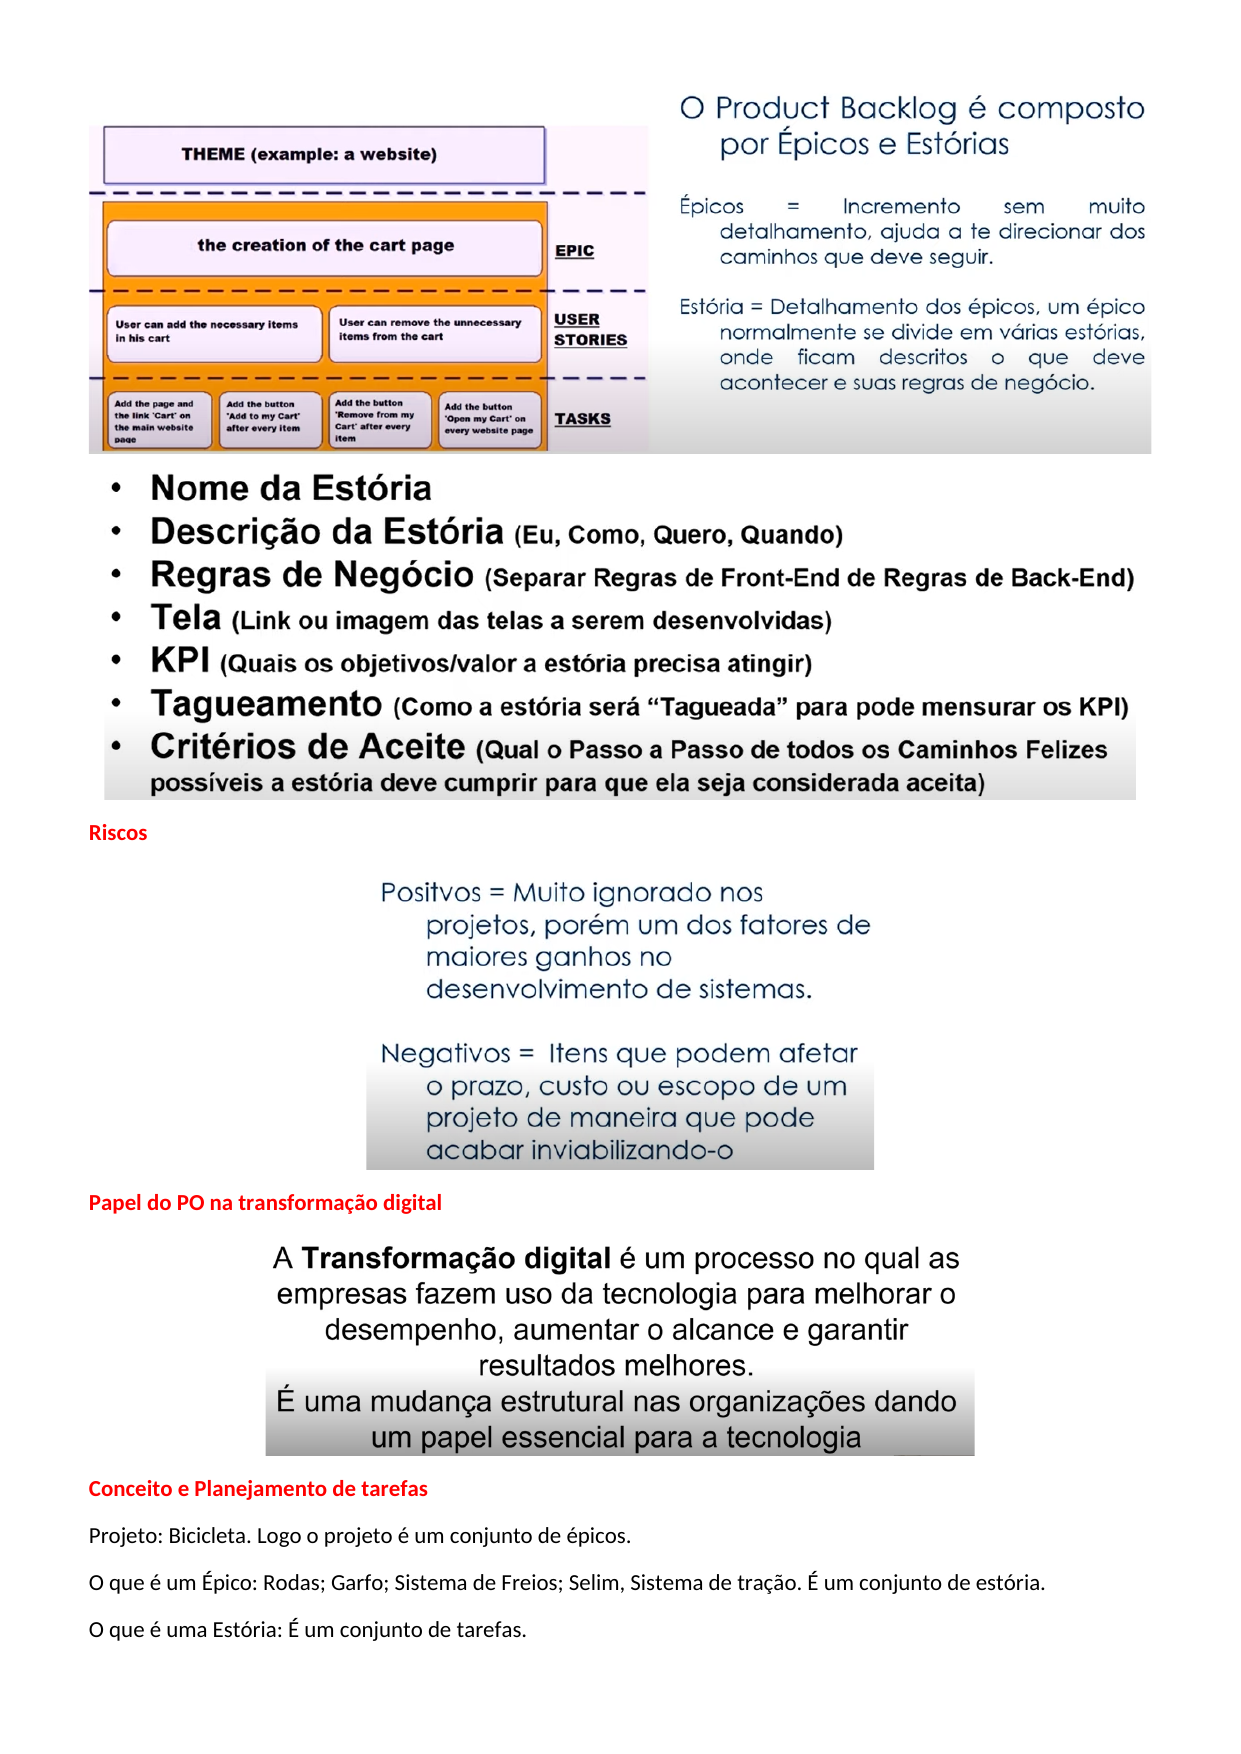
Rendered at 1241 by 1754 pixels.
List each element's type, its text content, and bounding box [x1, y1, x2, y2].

text Conceito e Planejamento de tarefas [89, 1474, 1152, 1502]
picture [265, 1235, 975, 1456]
picture [88, 88, 1152, 454]
text O que é um Épico: Rodas; Garfo; Sistema de Freios; Selim, Sistema de tração. É um conjunto de estória. [89, 1568, 1152, 1596]
text Papel do PO na transformação digital [89, 1188, 1152, 1216]
text O que é uma Estória: É um conjunto de tarefas. [89, 1615, 1152, 1643]
picture [366, 865, 875, 1170]
text Projeto: Bicicleta. Logo o projeto é um conjunto de épicos. [89, 1521, 1152, 1549]
picture [104, 472, 1136, 800]
text Riscos [89, 818, 1152, 846]
